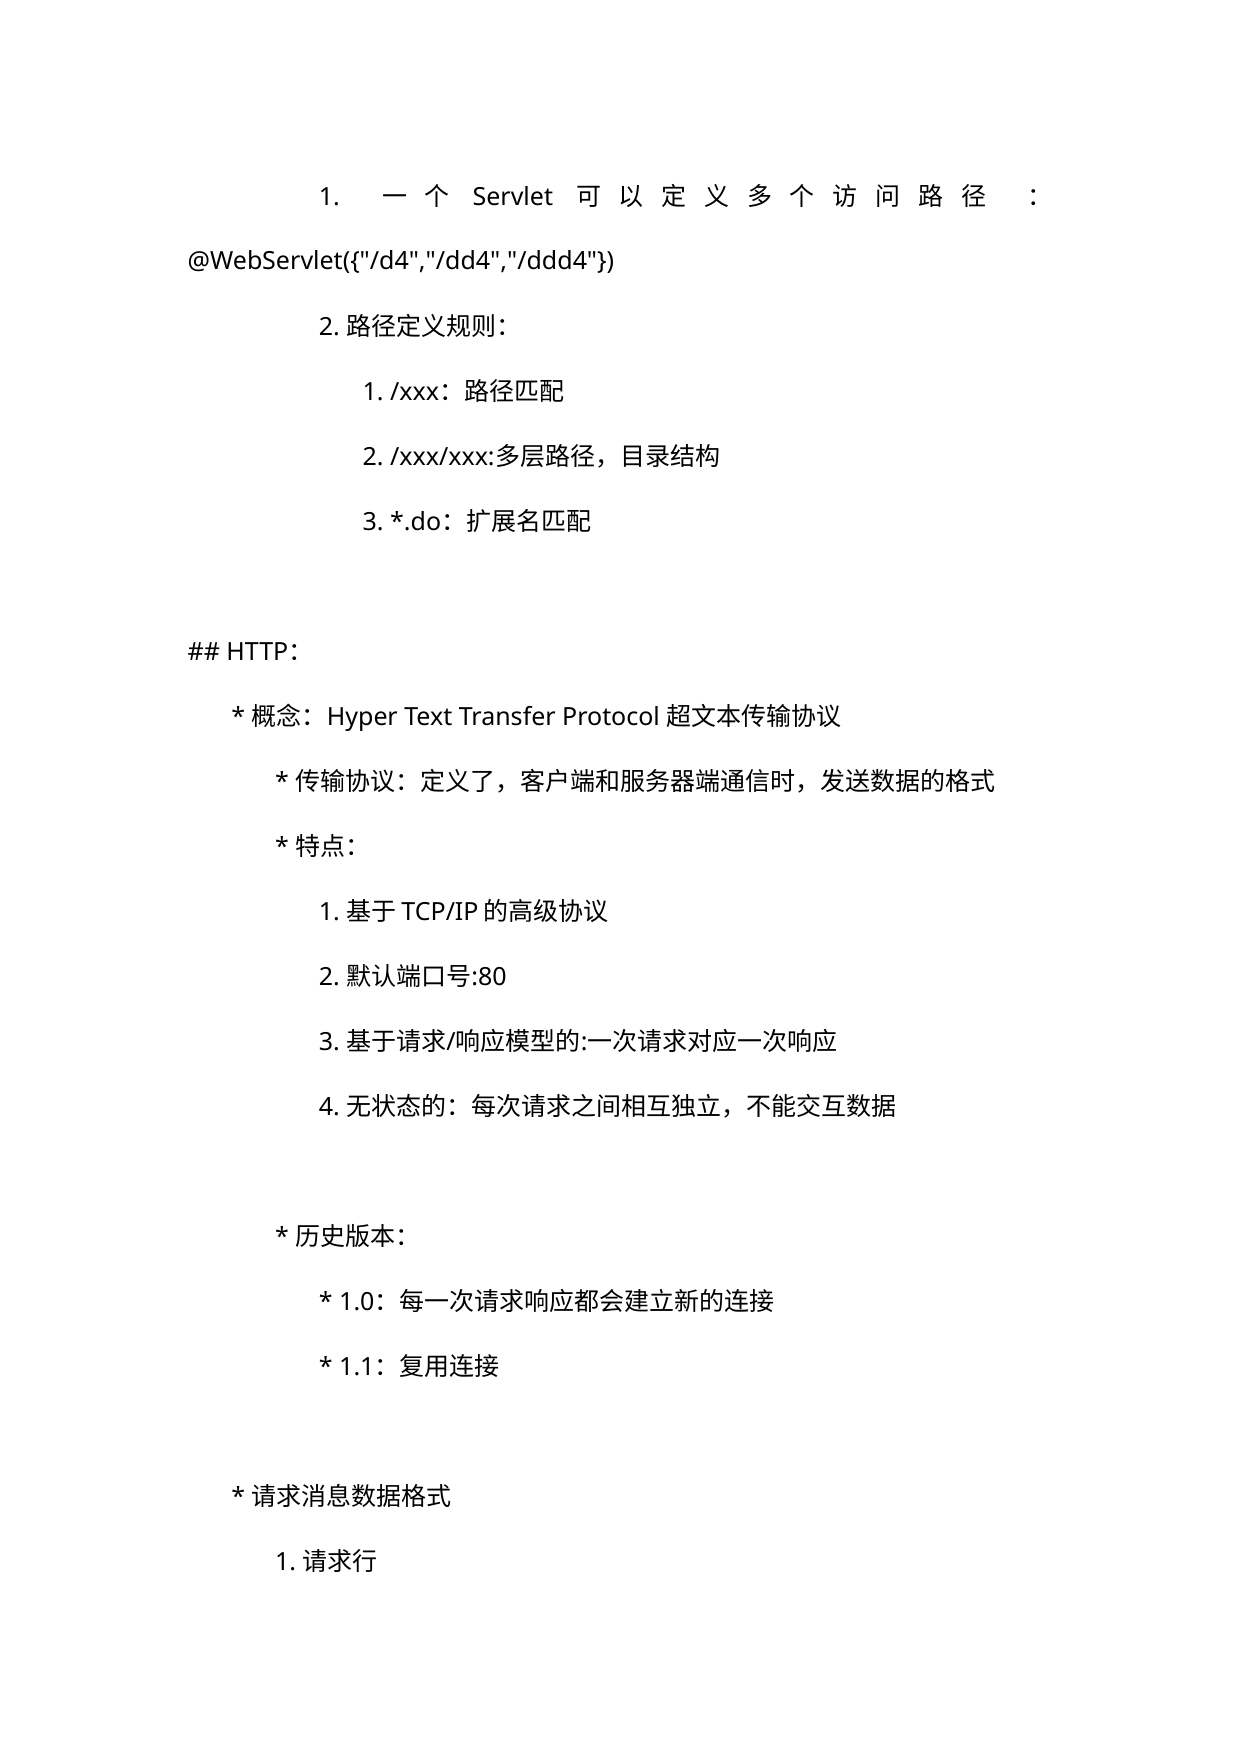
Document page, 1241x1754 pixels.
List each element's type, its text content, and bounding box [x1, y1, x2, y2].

text 1. 一个Servlet可以定义多个访问路径 ： @WebServlet({"/d4","/dd4","/ddd4"}) [187, 162, 1053, 292]
text 1. /xxx：路径匹配 [187, 357, 1053, 422]
text 3. 基于请求/响应模型的:一次请求对应一次响应 [187, 1007, 1053, 1072]
text 2. /xxx/xxx:多层路径，目录结构 [187, 422, 1053, 487]
text 4. 无状态的：每次请求之间相互独立，不能交互数据 [187, 1072, 1053, 1137]
text ## HTTP： [187, 617, 1053, 682]
text * 概念：Hyper Text Transfer Protocol 超文本传输协议 [187, 682, 1053, 747]
text * 传输协议：定义了，客户端和服务器端通信时，发送数据的格式 [187, 747, 1053, 812]
text * 特点： [187, 812, 1053, 877]
text 2. 默认端口号:80 [187, 942, 1053, 1007]
text 2. 路径定义规则： [187, 292, 1053, 357]
text * 1.1：复用连接 [187, 1332, 1053, 1397]
text * 1.0：每一次请求响应都会建立新的连接 [187, 1267, 1053, 1332]
text * 历史版本： [187, 1202, 1053, 1267]
text * 请求消息数据格式 [187, 1462, 1053, 1527]
text 1. 基于TCP/IP的高级协议 [187, 877, 1053, 942]
text 3. *.do：扩展名匹配 [187, 487, 1053, 552]
text 1. 请求行 [187, 1527, 1053, 1592]
